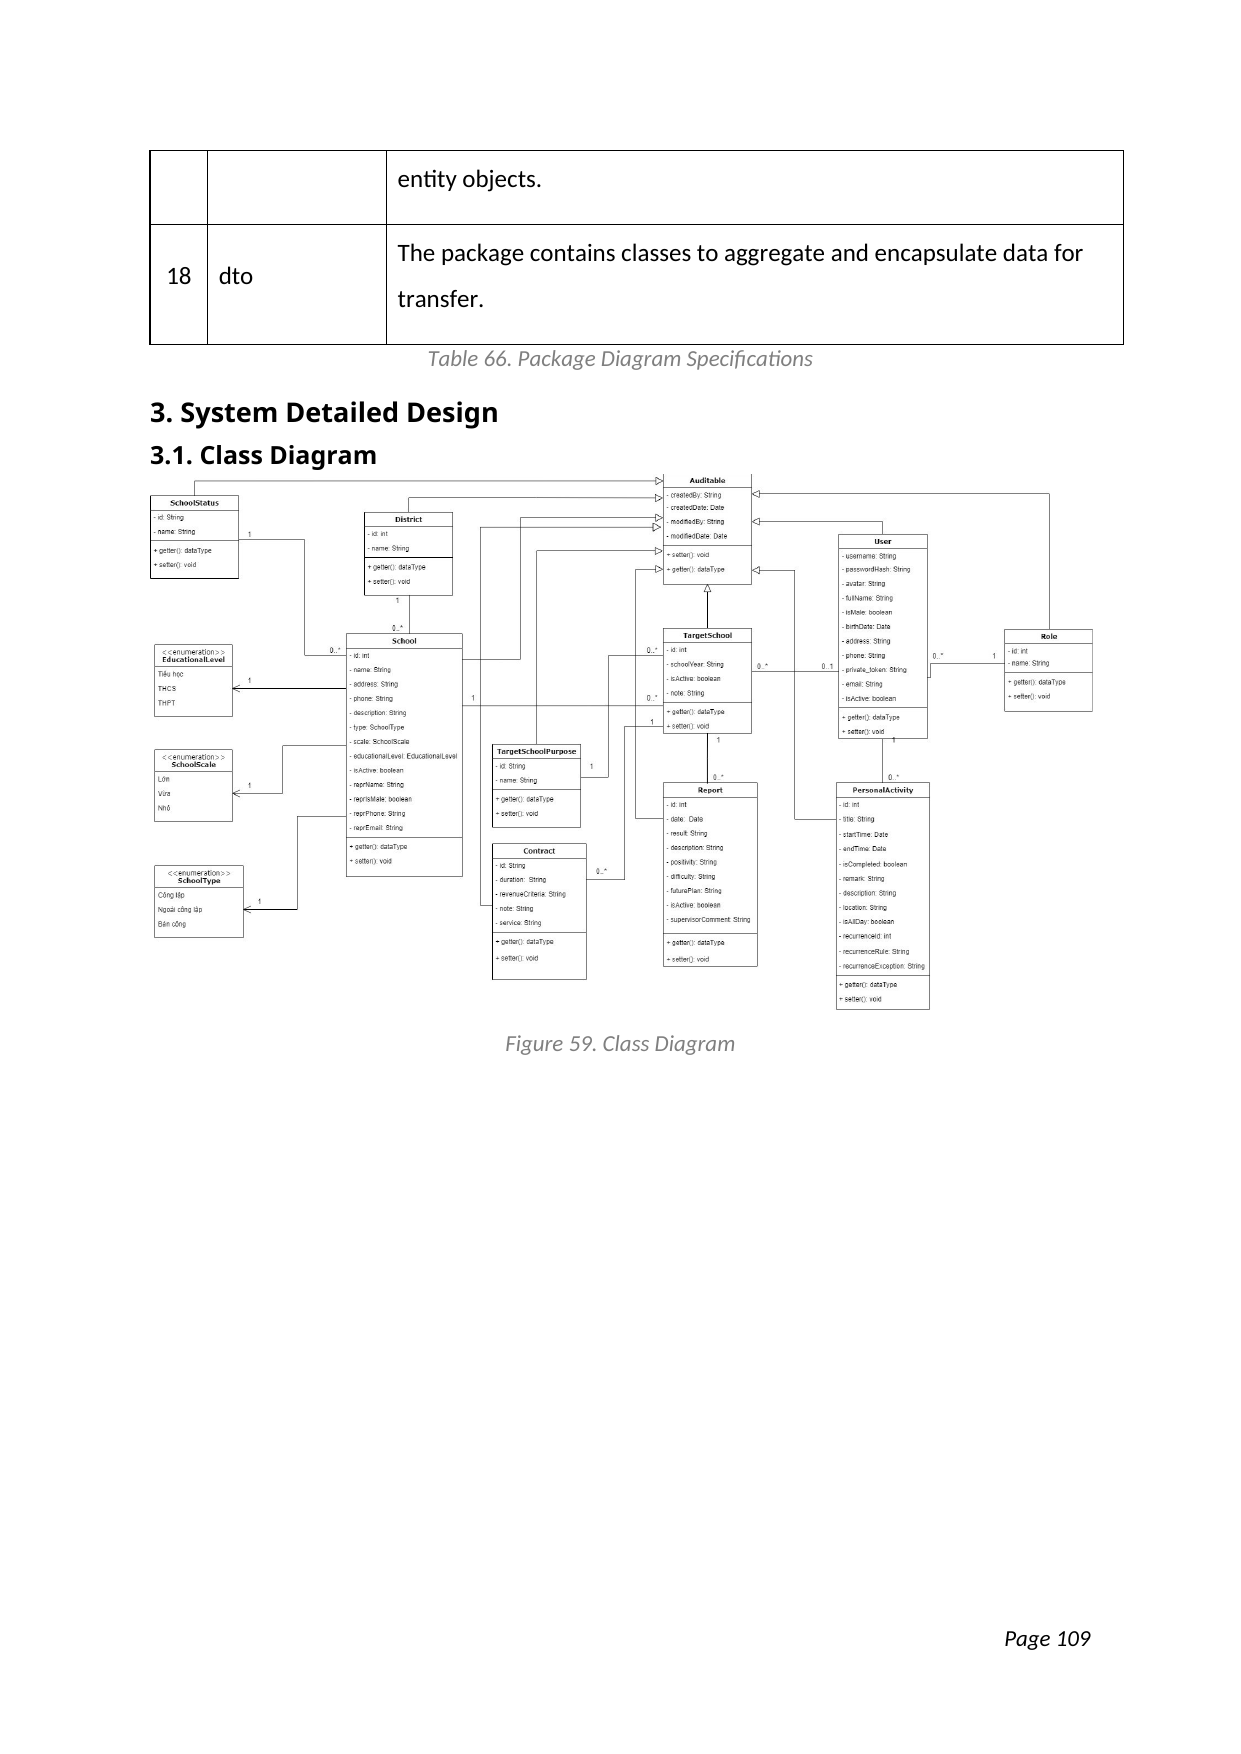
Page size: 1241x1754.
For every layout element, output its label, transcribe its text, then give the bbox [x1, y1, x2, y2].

subtitle 3.1. Class Diagram [150, 437, 1093, 471]
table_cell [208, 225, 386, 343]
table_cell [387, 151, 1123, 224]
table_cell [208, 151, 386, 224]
subtitle 3. System Detailed Design [150, 393, 1093, 430]
text Table 66. Package Diagram Specifications [150, 345, 1093, 372]
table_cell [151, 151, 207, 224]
text Figure 59. Class Diagram [150, 1029, 1093, 1057]
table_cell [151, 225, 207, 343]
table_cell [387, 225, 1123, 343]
picture [150, 474, 1093, 1010]
